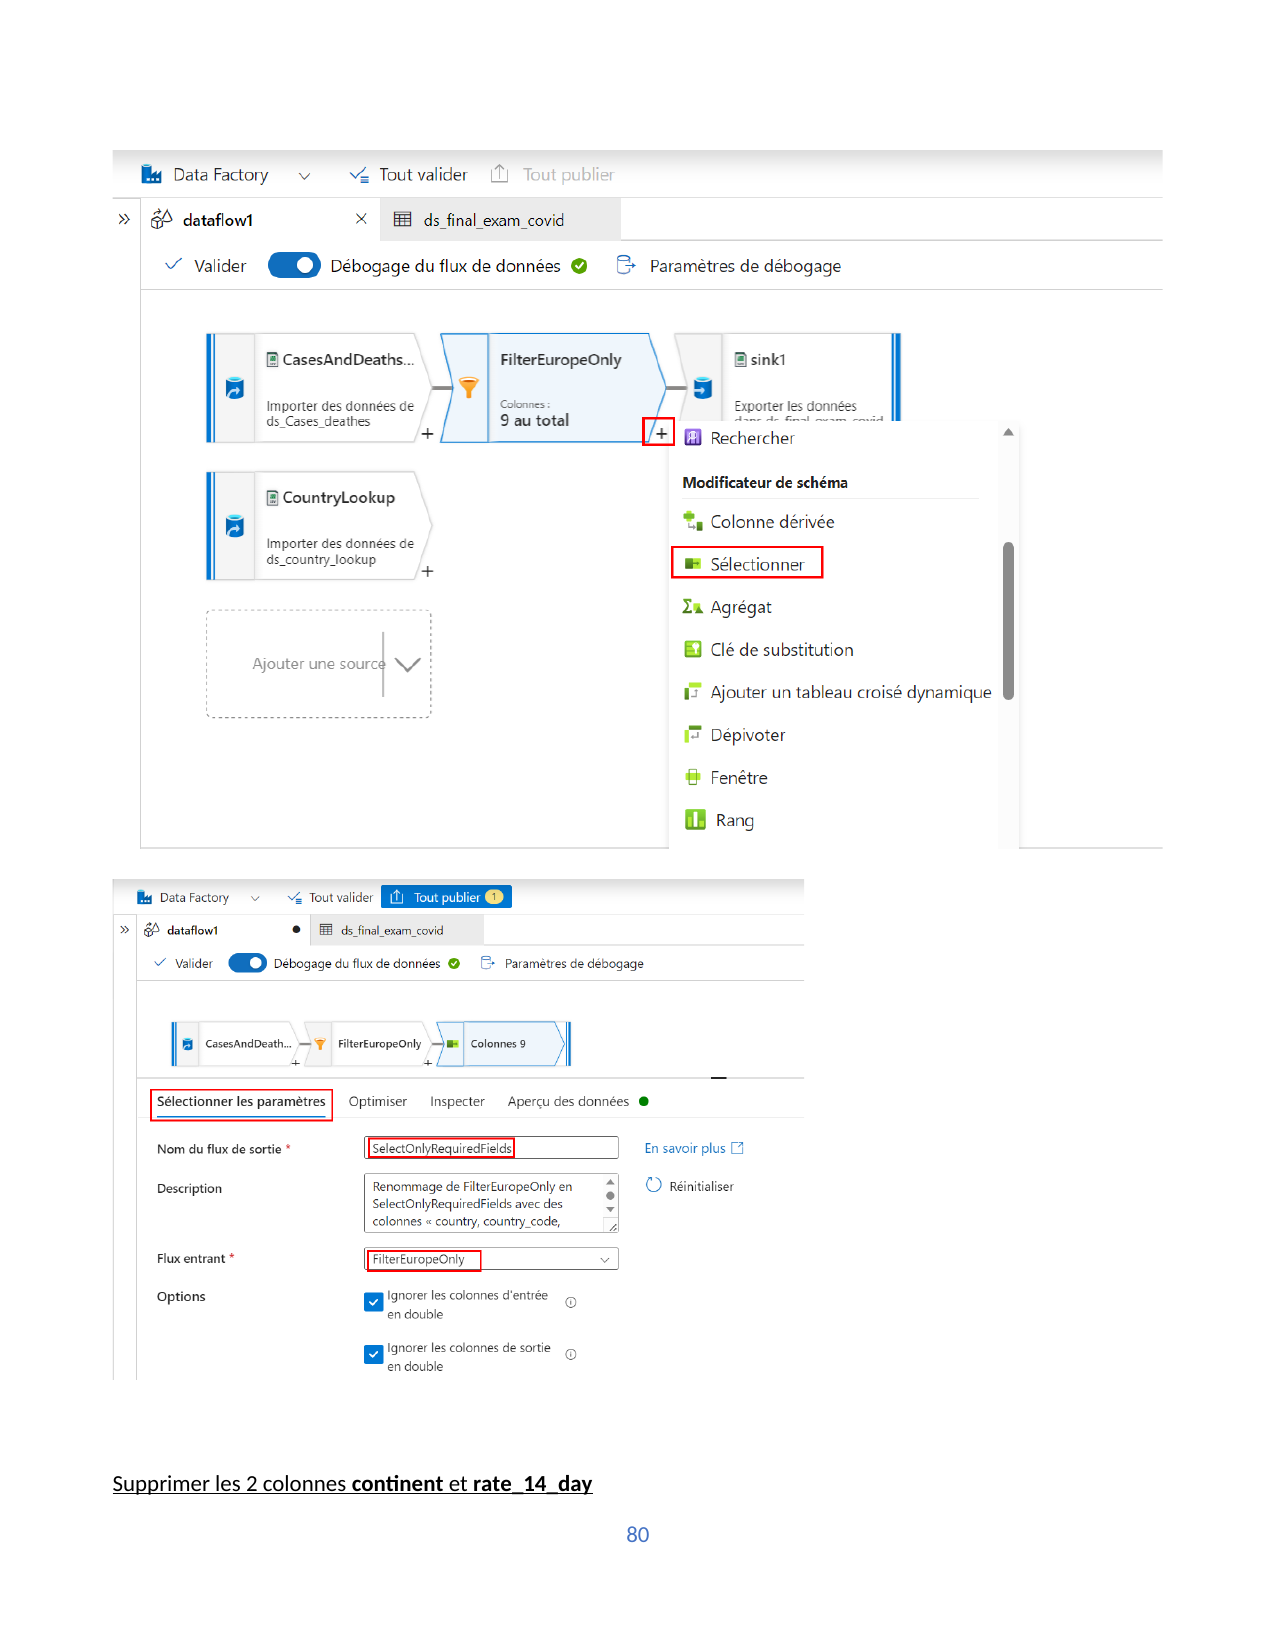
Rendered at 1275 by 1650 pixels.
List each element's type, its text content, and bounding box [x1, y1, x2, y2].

picture [112, 150, 1163, 849]
text Supprimer les 2 colonnes continent et rate_14_day [112, 1469, 1162, 1497]
picture [112, 879, 805, 1380]
